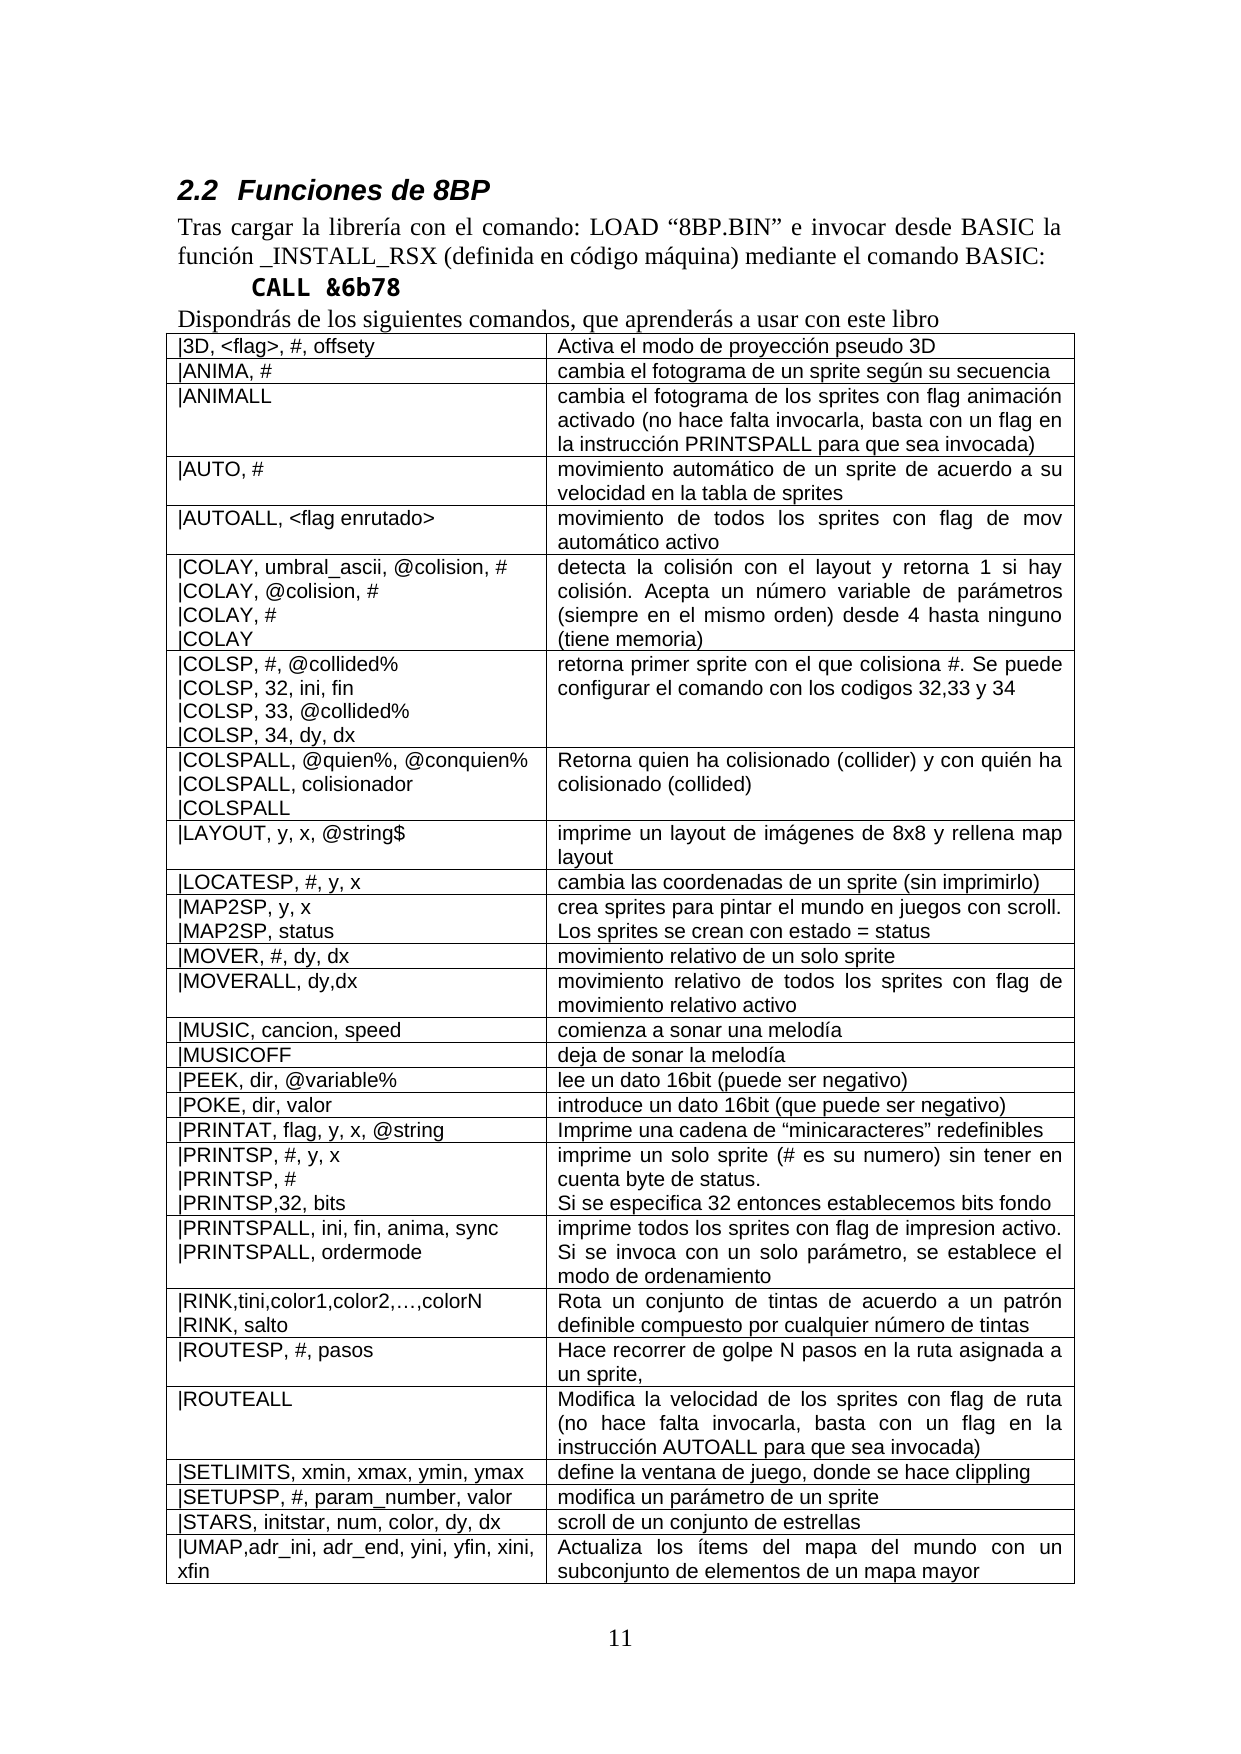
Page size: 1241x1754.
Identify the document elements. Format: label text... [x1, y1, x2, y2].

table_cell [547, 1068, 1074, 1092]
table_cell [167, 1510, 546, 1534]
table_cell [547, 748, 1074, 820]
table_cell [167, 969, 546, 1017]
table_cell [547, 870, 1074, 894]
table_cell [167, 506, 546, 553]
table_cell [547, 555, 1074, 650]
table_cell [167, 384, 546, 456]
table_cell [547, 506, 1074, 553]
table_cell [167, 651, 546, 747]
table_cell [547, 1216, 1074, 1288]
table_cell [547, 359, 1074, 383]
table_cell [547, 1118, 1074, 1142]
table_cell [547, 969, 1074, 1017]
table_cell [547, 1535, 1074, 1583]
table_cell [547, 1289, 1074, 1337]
text Dispondrás de los siguientes comandos, que aprenderás a usar con este libro [177, 304, 1063, 333]
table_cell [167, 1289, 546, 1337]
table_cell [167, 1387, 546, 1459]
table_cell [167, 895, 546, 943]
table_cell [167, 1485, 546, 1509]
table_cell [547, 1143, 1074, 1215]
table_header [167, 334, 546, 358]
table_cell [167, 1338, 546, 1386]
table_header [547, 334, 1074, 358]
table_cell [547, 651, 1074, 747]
subtitle Funciones de 8BP [177, 173, 1063, 206]
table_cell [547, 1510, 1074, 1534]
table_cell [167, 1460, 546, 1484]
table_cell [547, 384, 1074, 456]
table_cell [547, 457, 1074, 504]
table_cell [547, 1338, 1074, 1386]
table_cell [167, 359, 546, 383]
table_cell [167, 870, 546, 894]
text CALL &6b78 [251, 270, 1063, 304]
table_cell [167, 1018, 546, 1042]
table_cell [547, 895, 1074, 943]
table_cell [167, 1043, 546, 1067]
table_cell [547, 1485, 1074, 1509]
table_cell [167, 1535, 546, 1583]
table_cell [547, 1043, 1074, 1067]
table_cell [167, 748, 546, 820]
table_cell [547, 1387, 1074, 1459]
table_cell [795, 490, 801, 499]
text Tras cargar la librería con el comando: LOAD “8BP.BIN” e invocar desde BASIC la función _INSTALL_RSX (definida en código máquina) mediante el comando BASIC: [177, 212, 1063, 270]
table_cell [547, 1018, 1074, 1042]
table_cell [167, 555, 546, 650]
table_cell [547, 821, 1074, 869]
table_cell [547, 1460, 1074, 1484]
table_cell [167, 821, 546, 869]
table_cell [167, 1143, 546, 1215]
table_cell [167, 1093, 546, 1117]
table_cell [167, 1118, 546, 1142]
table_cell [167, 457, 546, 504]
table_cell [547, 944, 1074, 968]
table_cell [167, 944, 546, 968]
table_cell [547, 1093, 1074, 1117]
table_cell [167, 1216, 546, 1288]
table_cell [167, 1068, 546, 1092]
